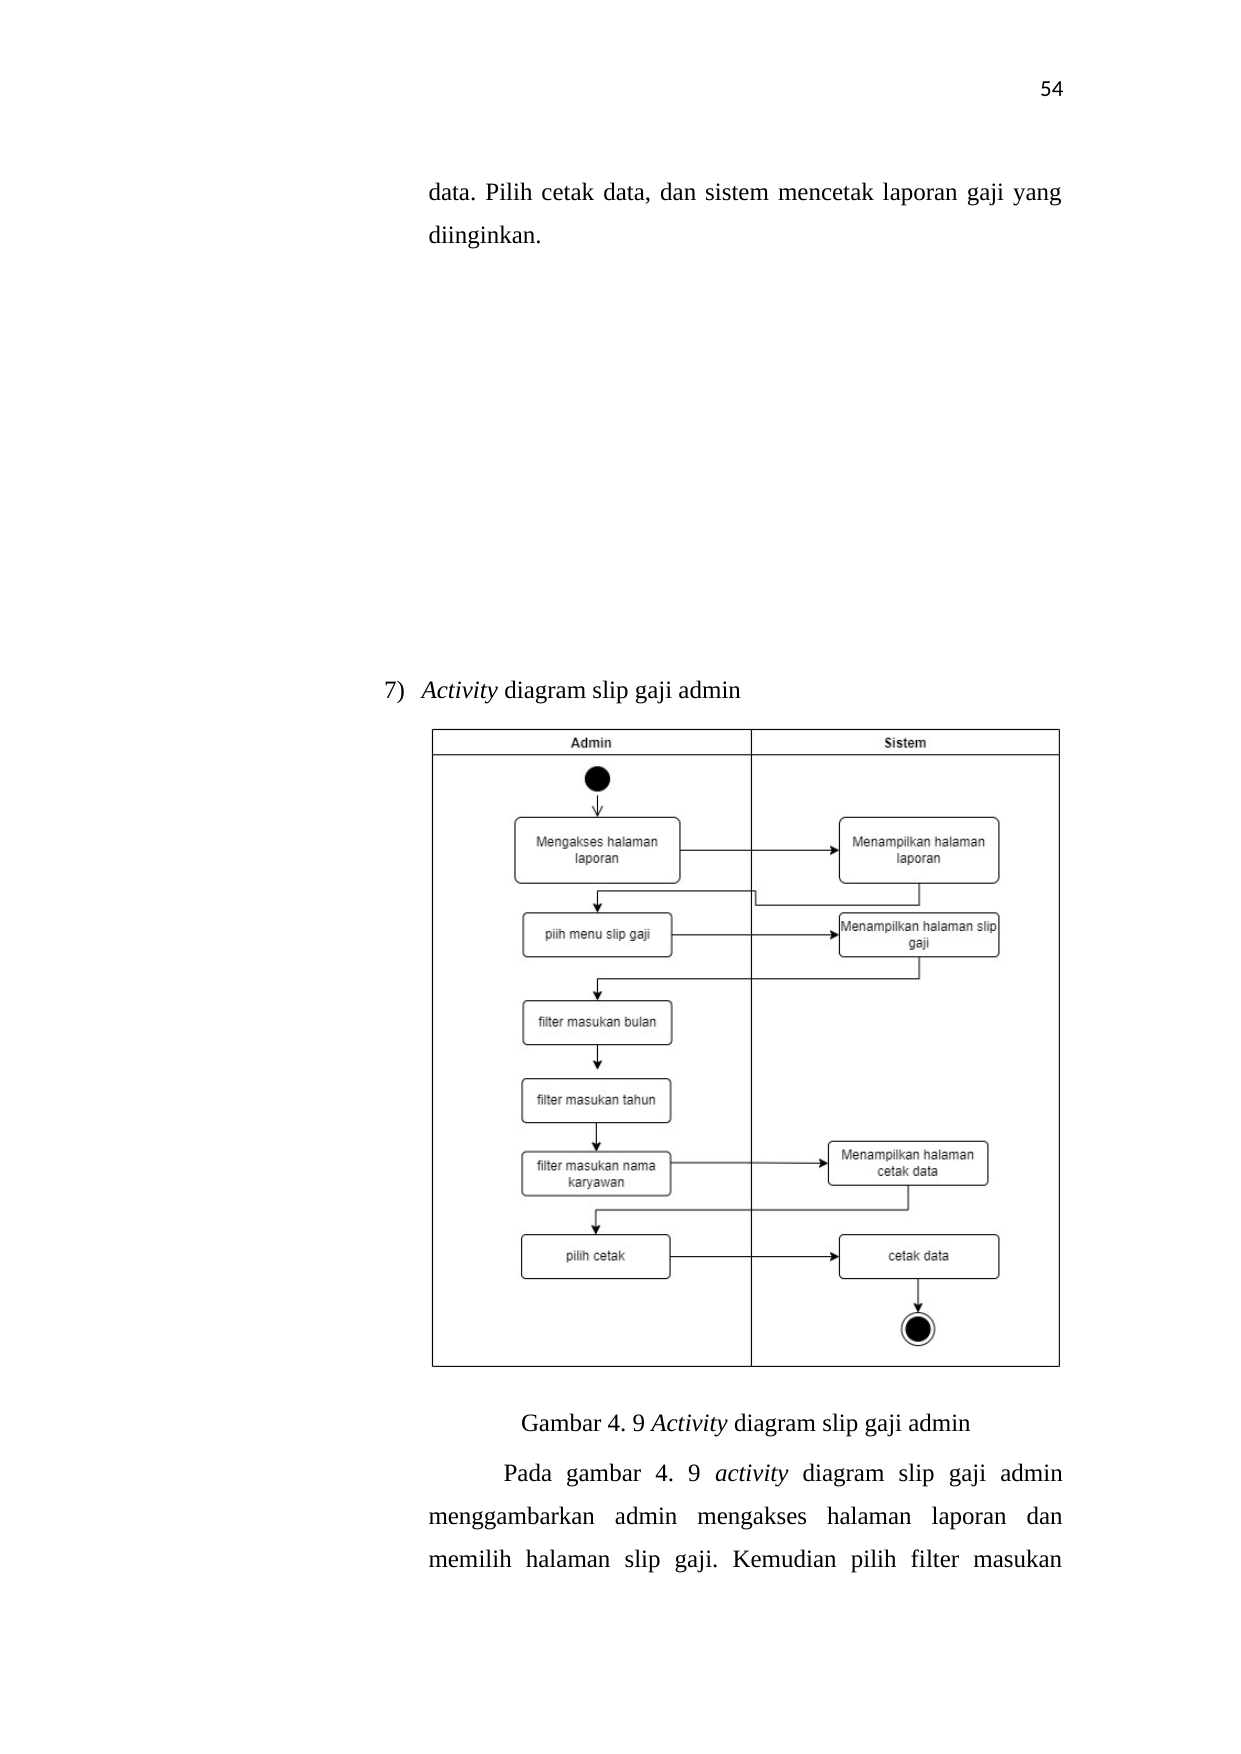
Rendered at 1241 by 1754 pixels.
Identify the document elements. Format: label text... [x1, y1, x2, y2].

picture [421, 718, 1071, 1378]
text Gambar 4. 9 Activity diagram slip gaji admin [428, 1408, 1063, 1437]
list Activity diagram slip gaji admin [384, 675, 1063, 704]
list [428, 177, 1063, 249]
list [428, 1458, 1063, 1573]
